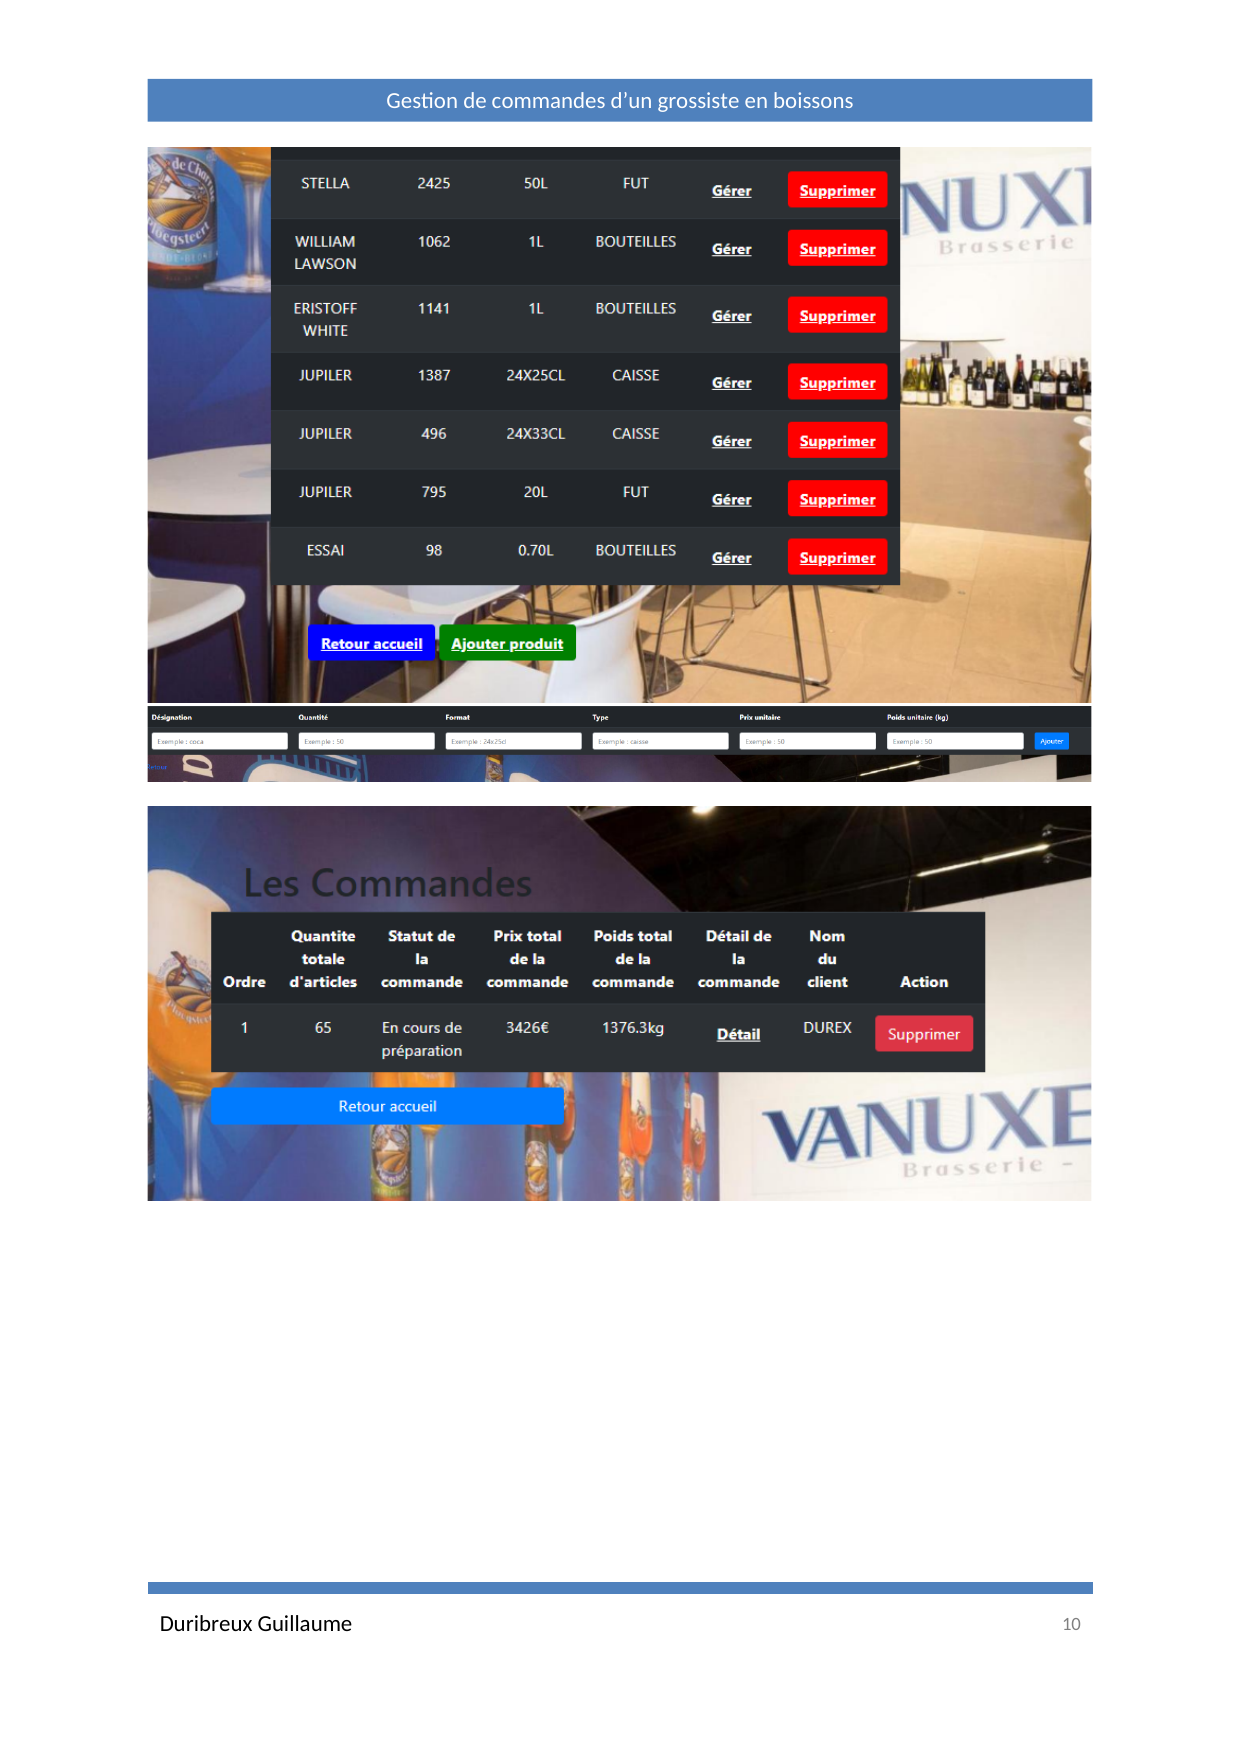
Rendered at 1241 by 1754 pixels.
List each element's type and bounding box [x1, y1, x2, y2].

picture [147, 147, 1092, 703]
picture [147, 806, 1092, 1201]
picture [147, 706, 1092, 782]
